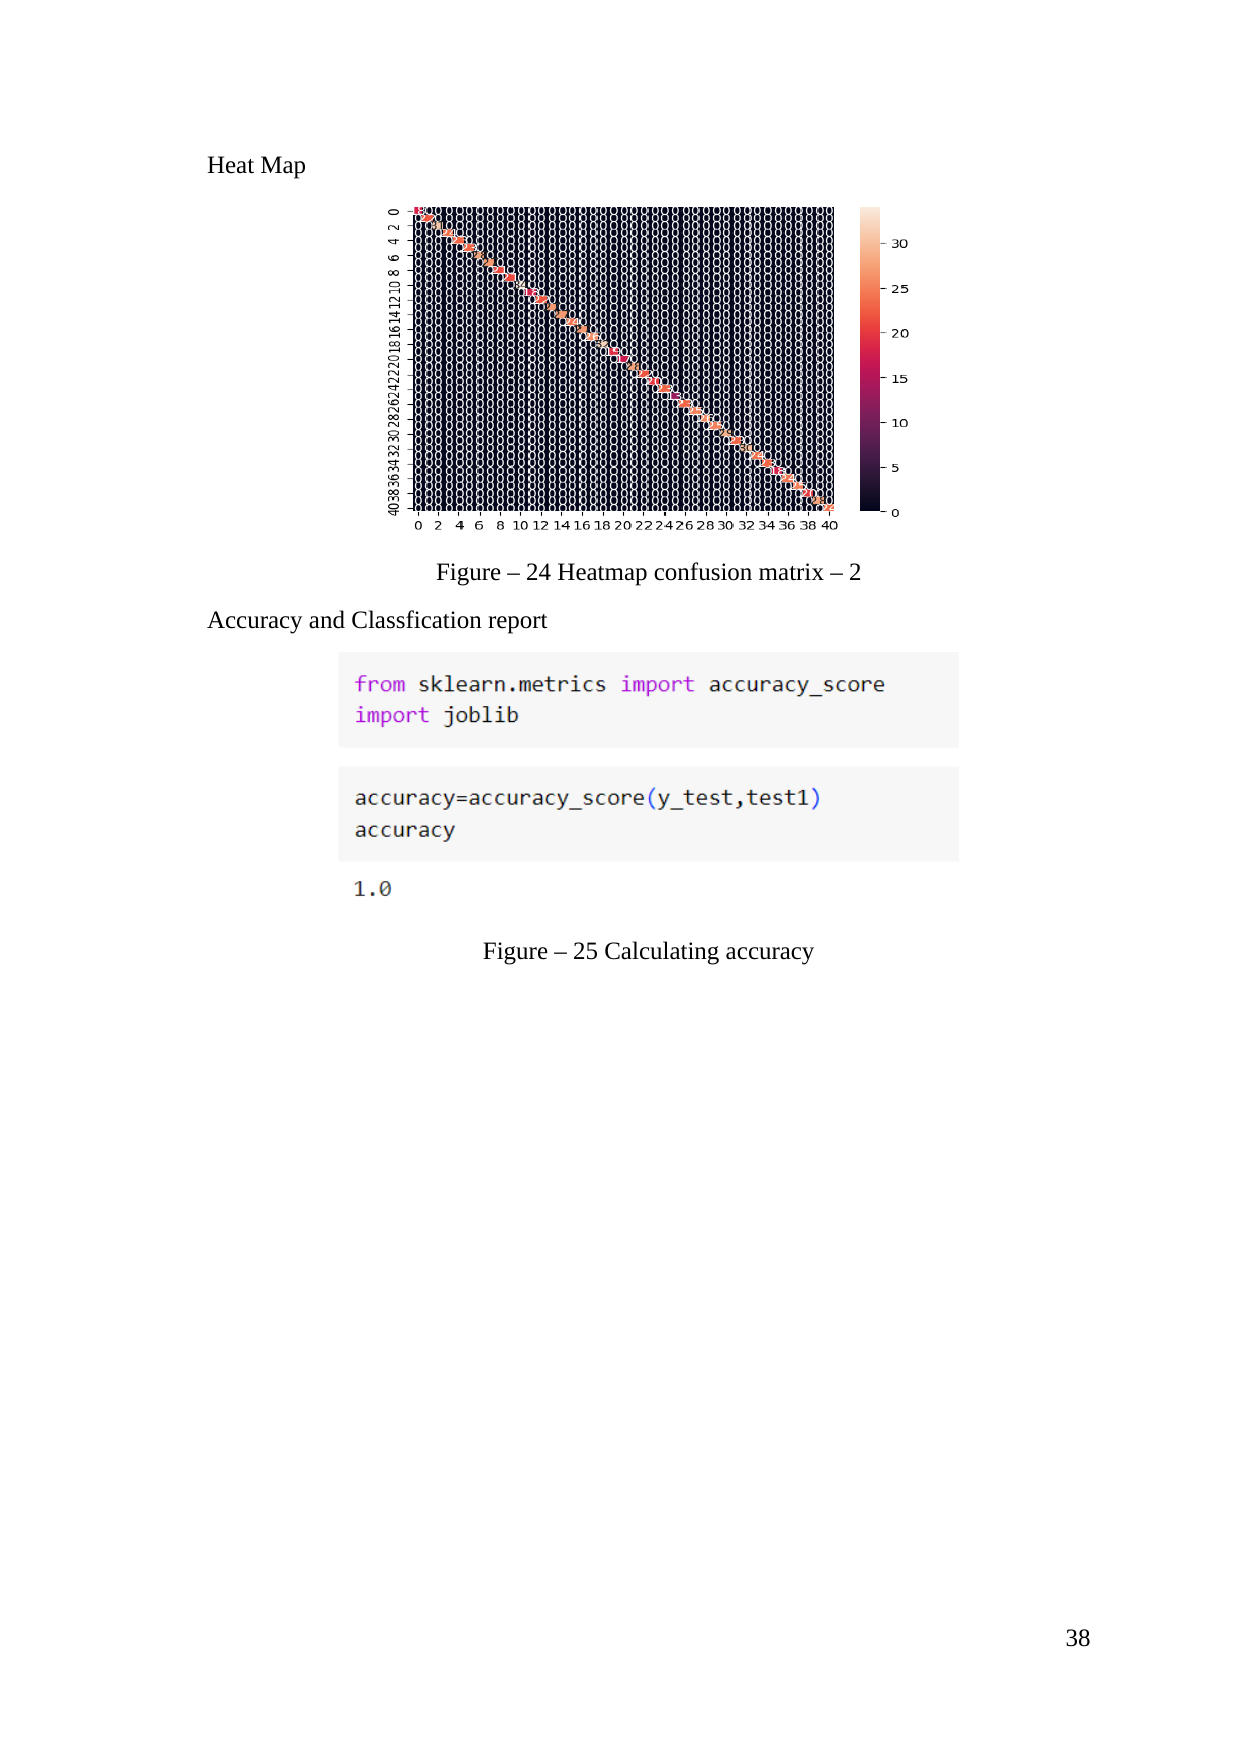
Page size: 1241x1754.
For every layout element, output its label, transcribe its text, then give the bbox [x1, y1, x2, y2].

text Heat Map [207, 150, 1090, 179]
text Figure – 24 Heatmap confusion matrix – 2 [207, 557, 1090, 586]
picture [377, 197, 920, 539]
picture [338, 652, 959, 917]
text Figure – 25 Calculating accuracy [207, 936, 1090, 964]
text Accuracy and Classfication report [207, 605, 1090, 634]
